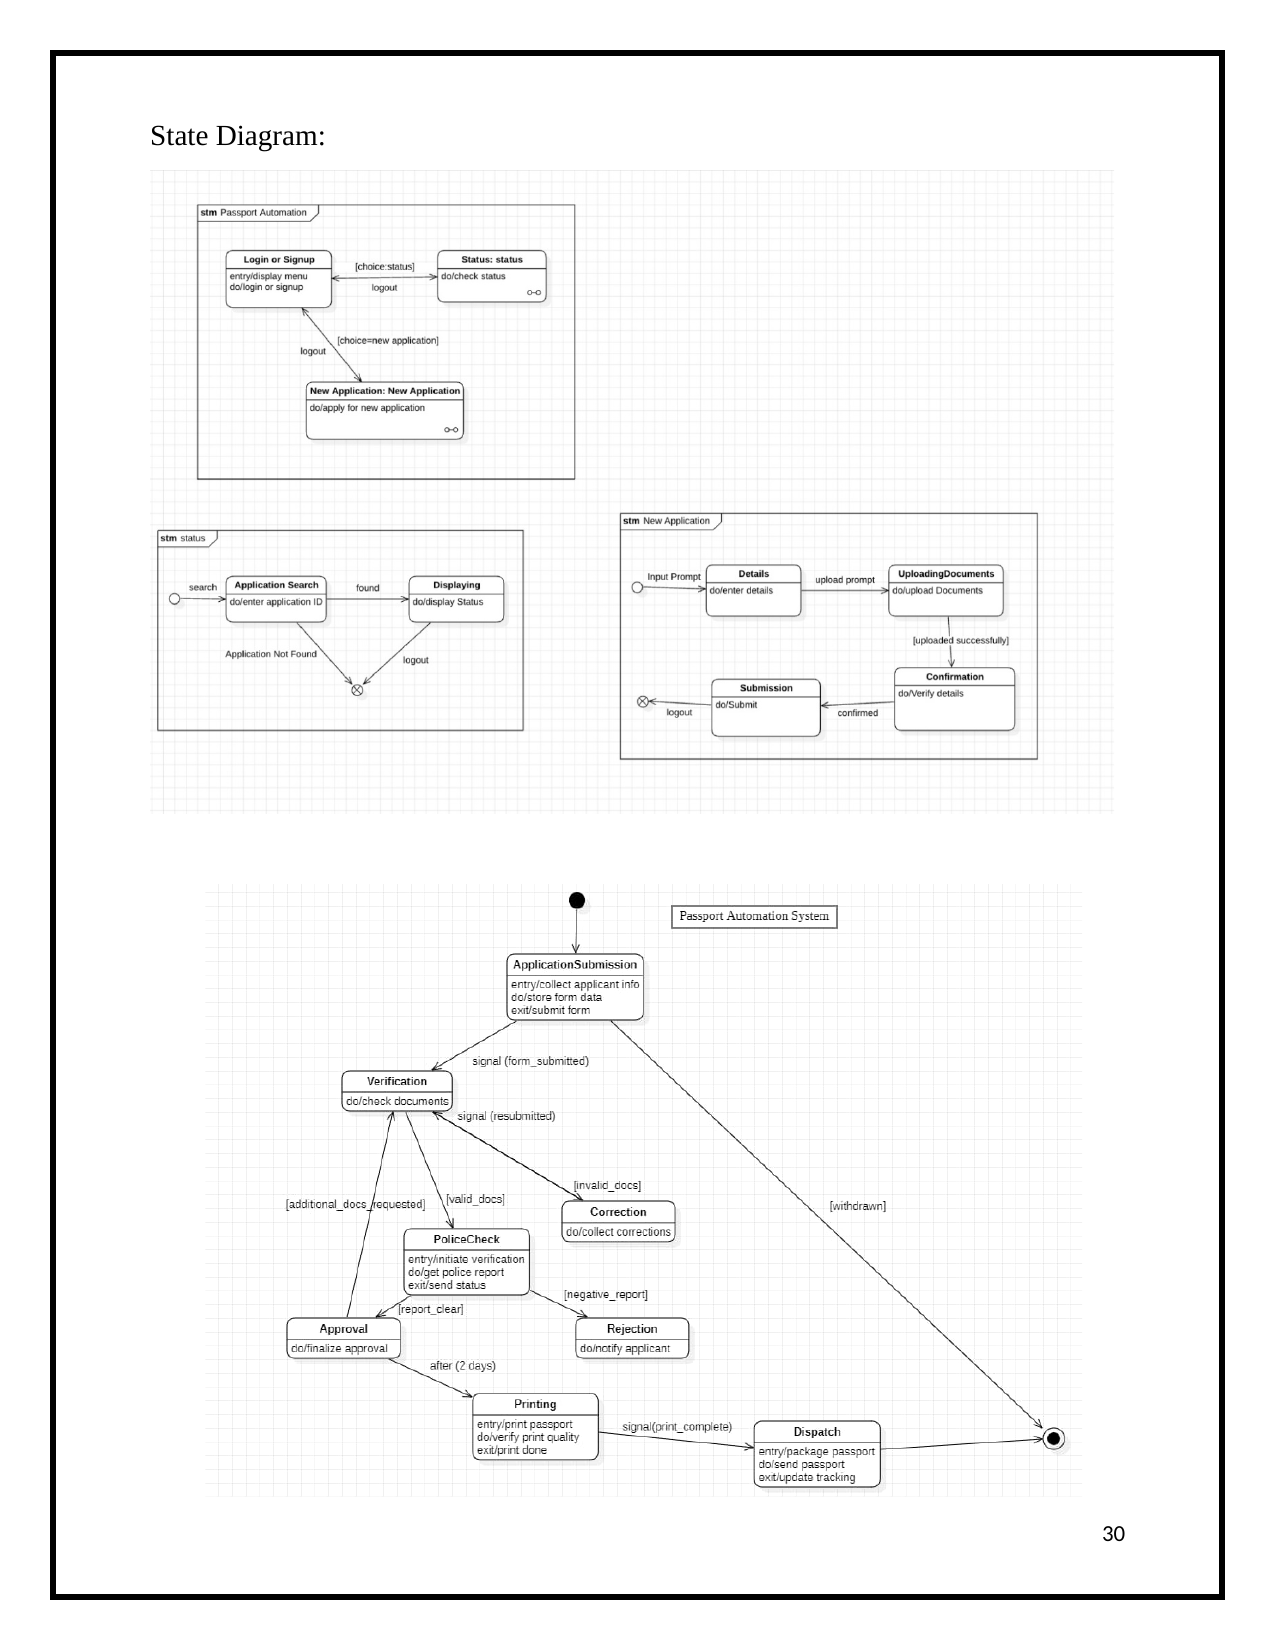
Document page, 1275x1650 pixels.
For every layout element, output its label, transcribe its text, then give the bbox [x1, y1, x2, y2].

text State Diagram: [150, 118, 1125, 152]
picture [205, 884, 1083, 1497]
picture [150, 170, 1115, 814]
